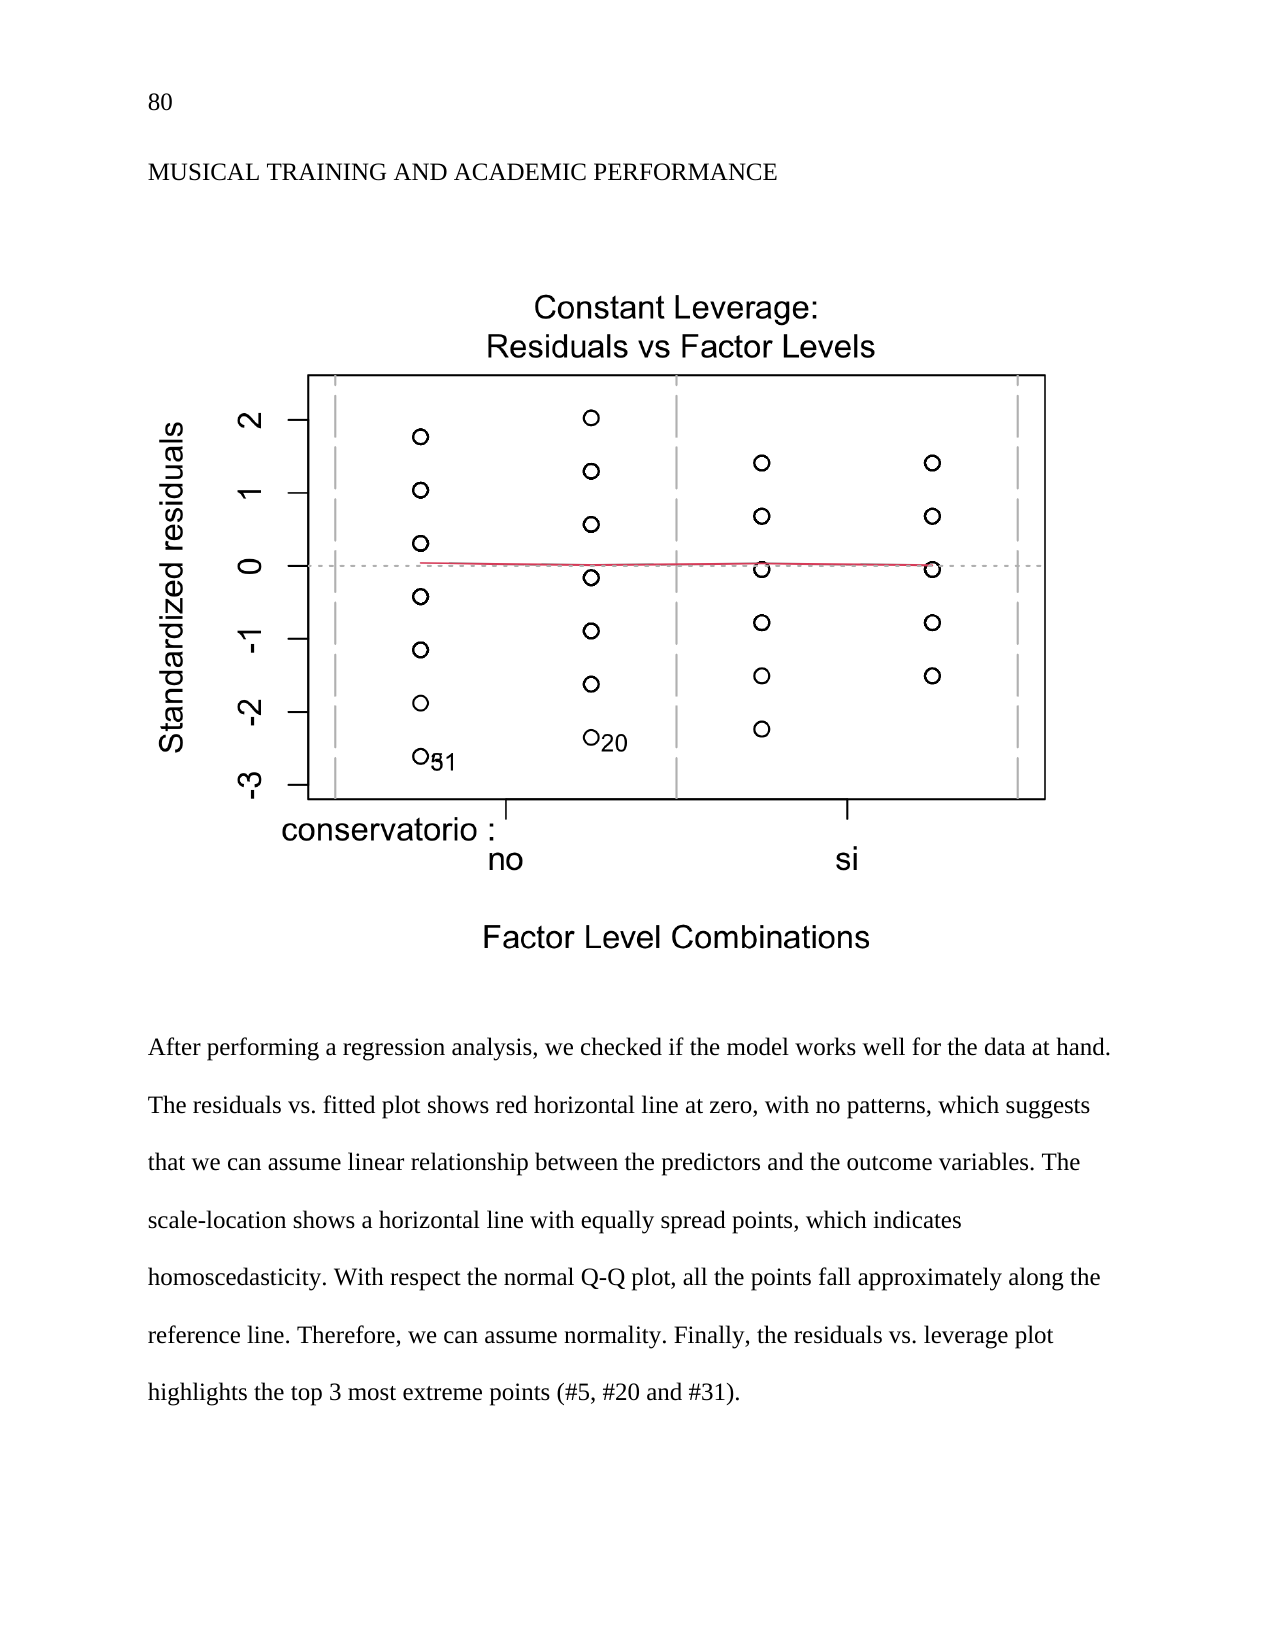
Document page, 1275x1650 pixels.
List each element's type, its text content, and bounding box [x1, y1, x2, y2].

picture [147, 215, 1127, 999]
text After performing a regression analysis, we checked if the model works well for the data at hand. The residuals vs. fitted plot shows red horizontal line at zero, with no patterns, which suggests that we can assume linear relationship between the predictors and the outcome variables. The scale-location shows a horizontal line with equally spread points, which indicates homoscedasticity. With respect the normal Q-Q plot, all the points fall approximately along the reference line. Therefore, we can assume normality. Finally, the residuals vs. leverage plot highlights the top 3 most extreme points (#5, #20 and #31). [148, 999, 1127, 1406]
